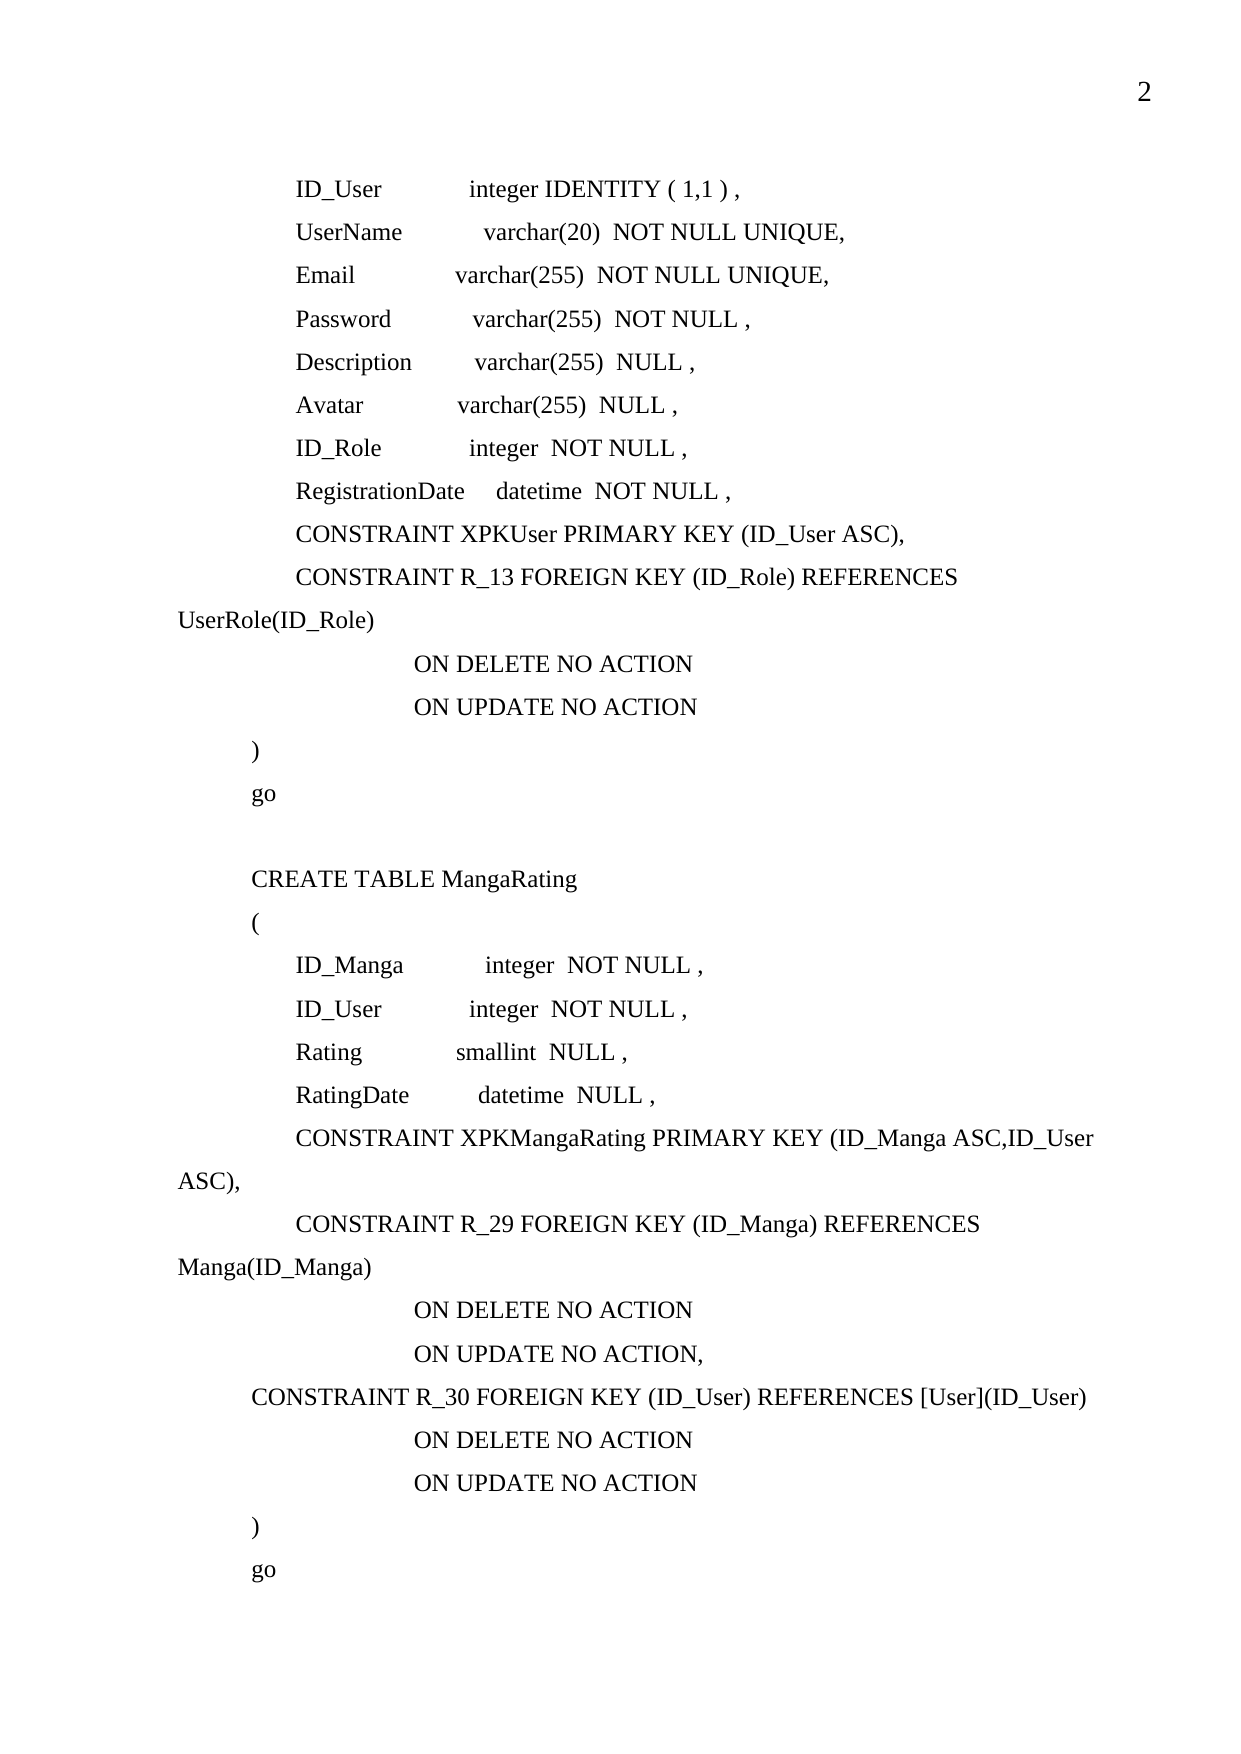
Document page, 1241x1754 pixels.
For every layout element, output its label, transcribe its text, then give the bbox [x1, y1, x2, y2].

text Rating smallint NULL , [177, 1037, 1152, 1066]
text Description varchar(255) NULL , [177, 347, 1152, 376]
text ON DELETE NO ACTION [177, 649, 1152, 677]
text go [177, 1554, 1152, 1583]
text ON UPDATE NO ACTION [177, 692, 1152, 721]
text ) [177, 1511, 1152, 1540]
text ON UPDATE NO ACTION [177, 1468, 1152, 1497]
text Avatar varchar(255) NULL , [177, 390, 1152, 419]
text CONSTRAINT R_30 FOREIGN KEY (ID_User) REFERENCES [User](ID_User) [177, 1382, 1152, 1411]
text CREATE TABLE MangaRating [177, 864, 1152, 893]
text Email varchar(255) NOT NULL UNIQUE, [177, 261, 1152, 289]
text CONSTRAINT XPKMangaRating PRIMARY KEY (ID_Manga ASC,ID_User ASC), [177, 1123, 1152, 1195]
text ON DELETE NO ACTION [177, 1425, 1152, 1454]
text CONSTRAINT R_29 FOREIGN KEY (ID_Manga) REFERENCES Manga(ID_Manga) [177, 1209, 1152, 1281]
text ID_Role integer NOT NULL , [177, 433, 1152, 462]
text ) [177, 735, 1152, 764]
text CONSTRAINT XPKUser PRIMARY KEY (ID_User ASC), [177, 519, 1152, 548]
text go [177, 778, 1152, 807]
text RegistrationDate datetime NOT NULL , [177, 476, 1152, 505]
text ON DELETE NO ACTION [177, 1296, 1152, 1324]
text UserName varchar(20) NOT NULL UNIQUE, [177, 217, 1152, 246]
text RatingDate datetime NULL , [177, 1080, 1152, 1109]
text CONSTRAINT R_13 FOREIGN KEY (ID_Role) REFERENCES UserRole(ID_Role) [177, 562, 1152, 634]
text ID_Manga integer NOT NULL , [177, 951, 1152, 979]
text ID_User integer IDENTITY ( 1,1 ) , [177, 174, 1152, 203]
text ( [177, 907, 1152, 936]
text Password varchar(255) NOT NULL , [177, 304, 1152, 332]
text ID_User integer NOT NULL , [177, 994, 1152, 1022]
text ON UPDATE NO ACTION, [177, 1339, 1152, 1367]
